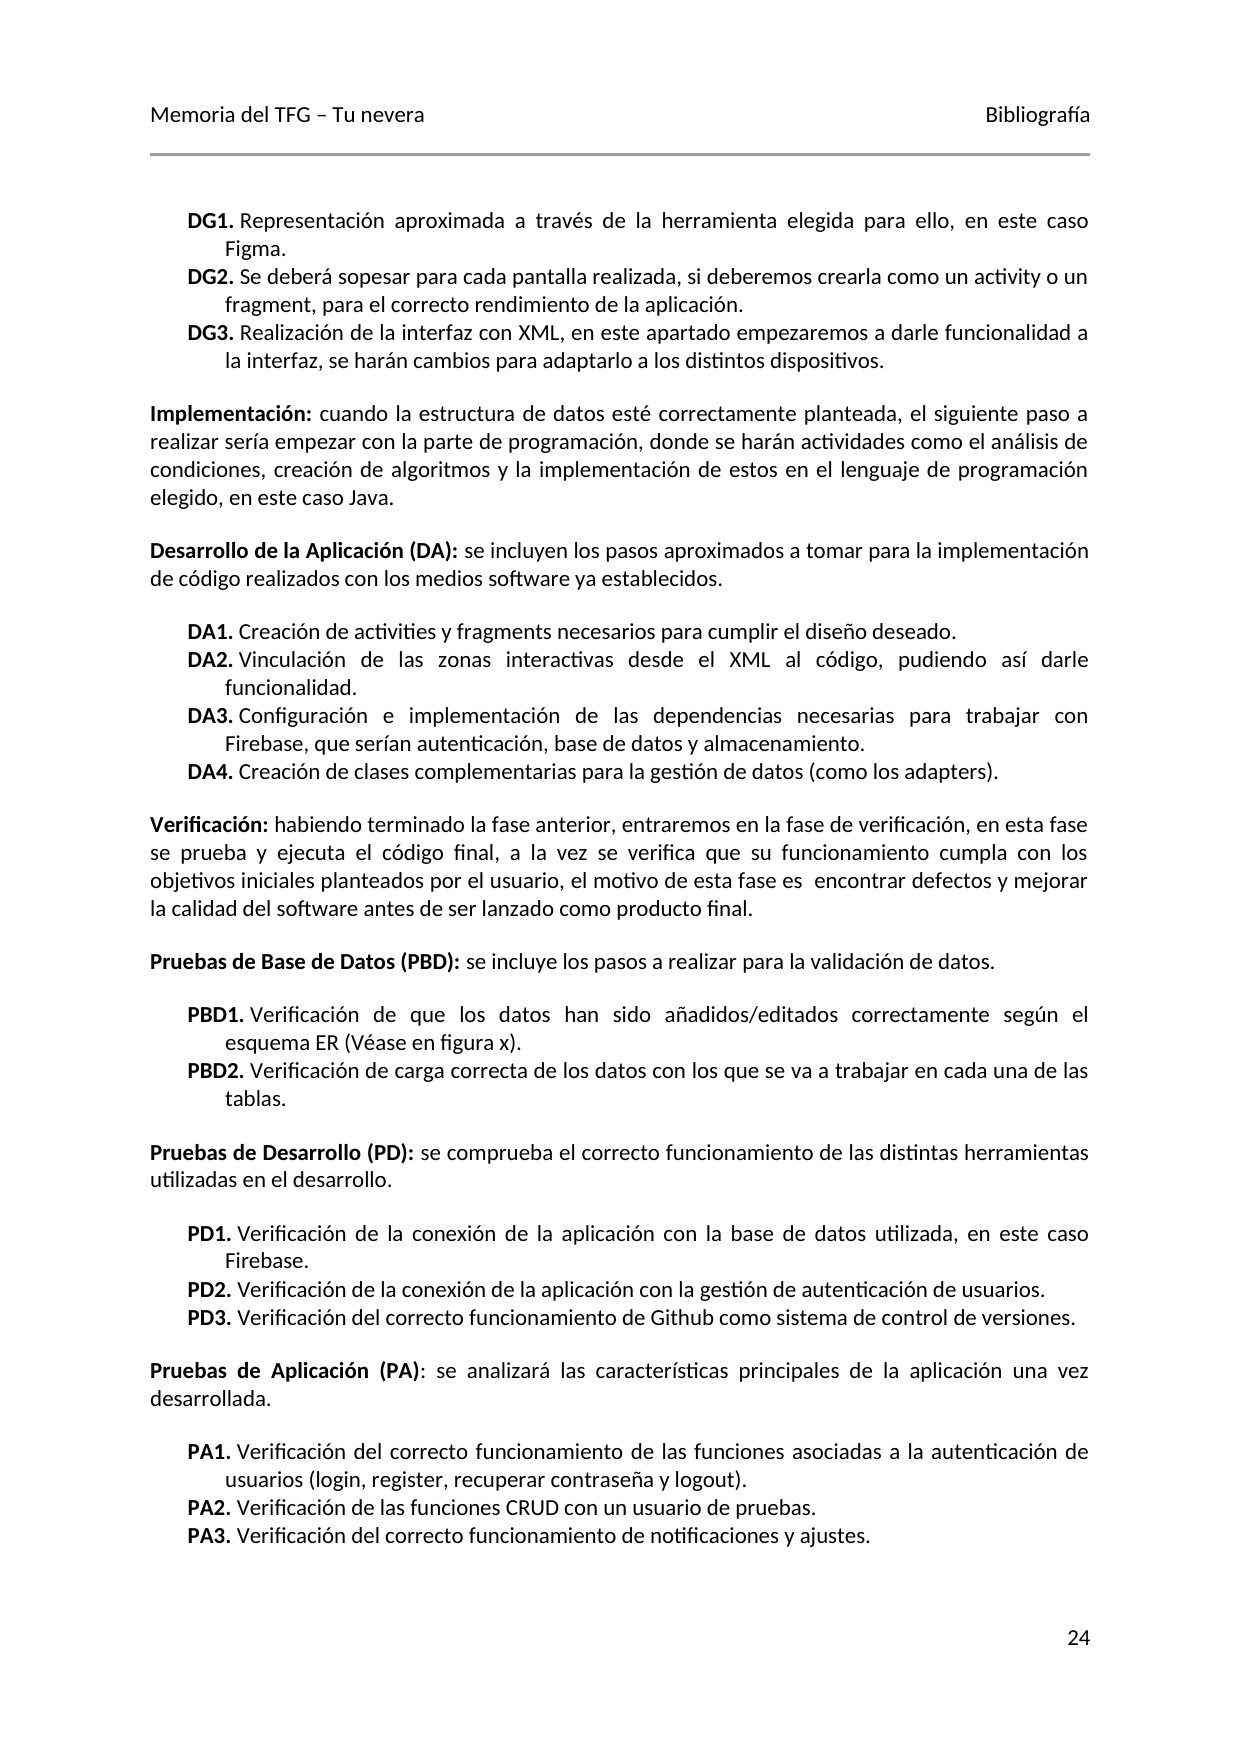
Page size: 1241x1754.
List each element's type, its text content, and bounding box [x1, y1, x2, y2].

list Configuración e implementación de las dependencias necesarias para trabajar con Firebase, que serían autenticación, base de datos y almacenamiento. [187, 701, 1090, 757]
text Pruebas de Desarrollo (PD): se comprueba el correcto funcionamiento de las distintas herramientas utilizadas en el desarrollo. [150, 1138, 1090, 1194]
text Implementación: cuando la estructura de datos esté correctamente planteada, el siguiente paso a realizar sería empezar con la parte de programación, donde se harán actividades como el análisis de condiciones, creación de algoritmos y la implementación de estos en el lenguaje de programación elegido, en este caso Java. [150, 399, 1090, 511]
text Desarrollo de la Aplicación (DA): se incluyen los pasos aproximados a tomar para la implementación de código realizados con los medios software ya establecidos. [150, 536, 1090, 592]
list Verificación del correcto funcionamiento de las funciones asociadas a la autenticación de usuarios (login, register, recuperar contraseña y logout). [187, 1437, 1090, 1493]
list Verificación de las funciones CRUD con un usuario de pruebas. [187, 1493, 1090, 1521]
list Realización de la interfaz con XML, en este apartado empezaremos a darle funcionalidad a la interfaz, se harán cambios para adaptarlo a los distintos dispositivos. [187, 318, 1090, 374]
list Verificación del correcto funcionamiento de Github como sistema de control de versiones. [187, 1303, 1090, 1331]
list Creación de activities y fragments necesarios para cumplir el diseño deseado. [187, 617, 1090, 645]
text Pruebas de Aplicación (PA): se analizará las características principales de la aplicación una vez desarrollada. [150, 1356, 1090, 1412]
list Verificación del correcto funcionamiento de notificaciones y ajustes. [187, 1521, 1090, 1549]
list Verificación de la conexión de la aplicación con la gestión de autenticación de usuarios. [187, 1275, 1090, 1303]
list Vinculación de las zonas interactivas desde el XML al código, pudiendo así darle funcionalidad. [187, 645, 1090, 701]
list Se deberá sopesar para cada pantalla realizada, si deberemos crearla como un activity o un fragment, para el correcto rendimiento de la aplicación. [187, 262, 1090, 318]
list Verificación de la conexión de la aplicación con la base de datos utilizada, en este caso Firebase. [187, 1219, 1090, 1275]
list Representación aproximada a través de la herramienta elegida para ello, en este caso Figma. [187, 206, 1090, 262]
text Pruebas de Base de Datos (PBD): se incluye los pasos a realizar para la validación de datos. [150, 947, 1090, 976]
list Verificación de carga correcta de los datos con los que se va a trabajar en cada una de las tablas. [187, 1057, 1090, 1113]
list Creación de clases complementarias para la gestión de datos (como los adapters). [187, 757, 1090, 785]
text Verificación: habiendo terminado la fase anterior, entraremos en la fase de verificación, en esta fase se prueba y ejecuta el código final, a la vez se verifica que su funcionamiento cumpla con los objetivos iniciales planteados por el usuario, el motivo de esta fase es encontrar defectos y mejorar la calidad del software antes de ser lanzado como producto final. [150, 810, 1090, 922]
list Verificación de que los datos han sido añadidos/editados correctamente según el esquema ER (Véase en figura x). [187, 1001, 1090, 1057]
